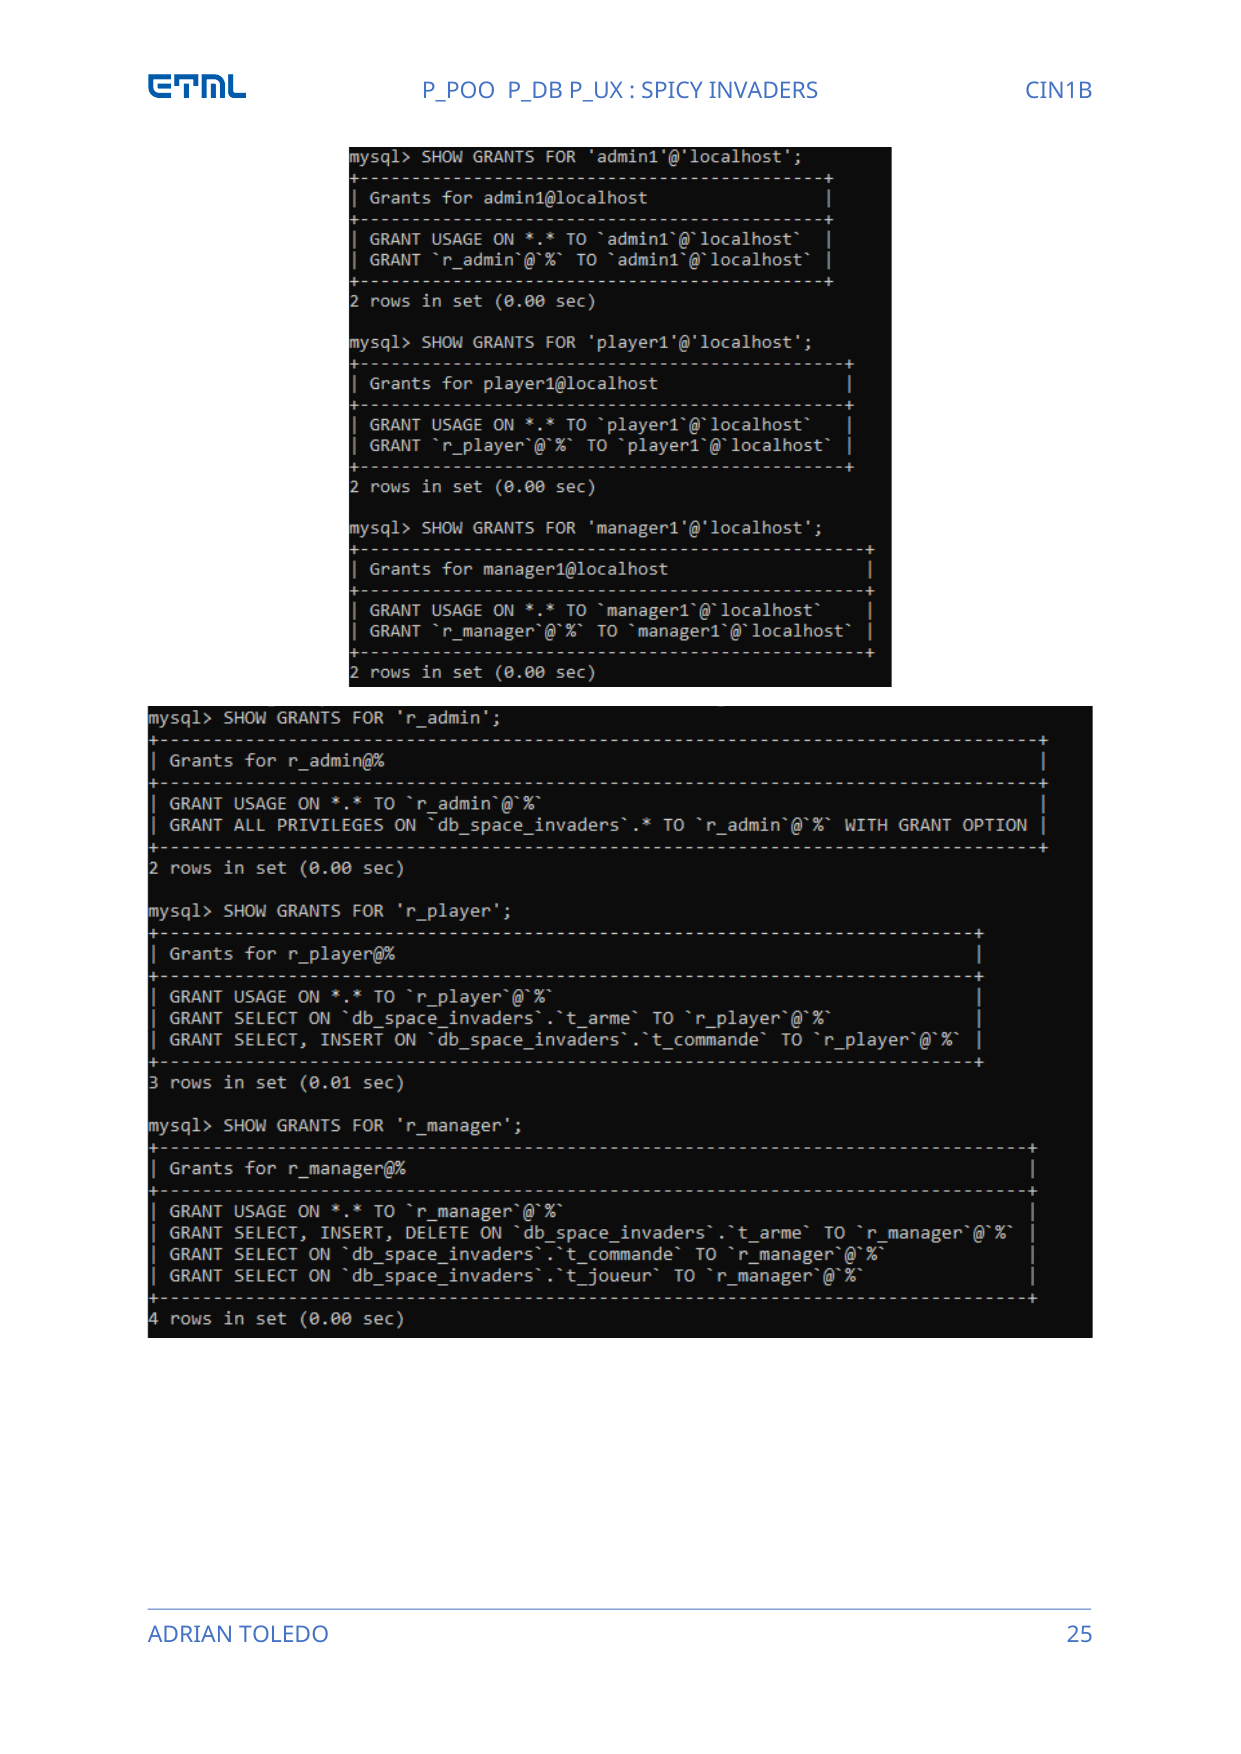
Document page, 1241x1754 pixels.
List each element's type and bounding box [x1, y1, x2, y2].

picture [348, 147, 892, 687]
picture [147, 73, 247, 99]
picture [147, 706, 1093, 1338]
